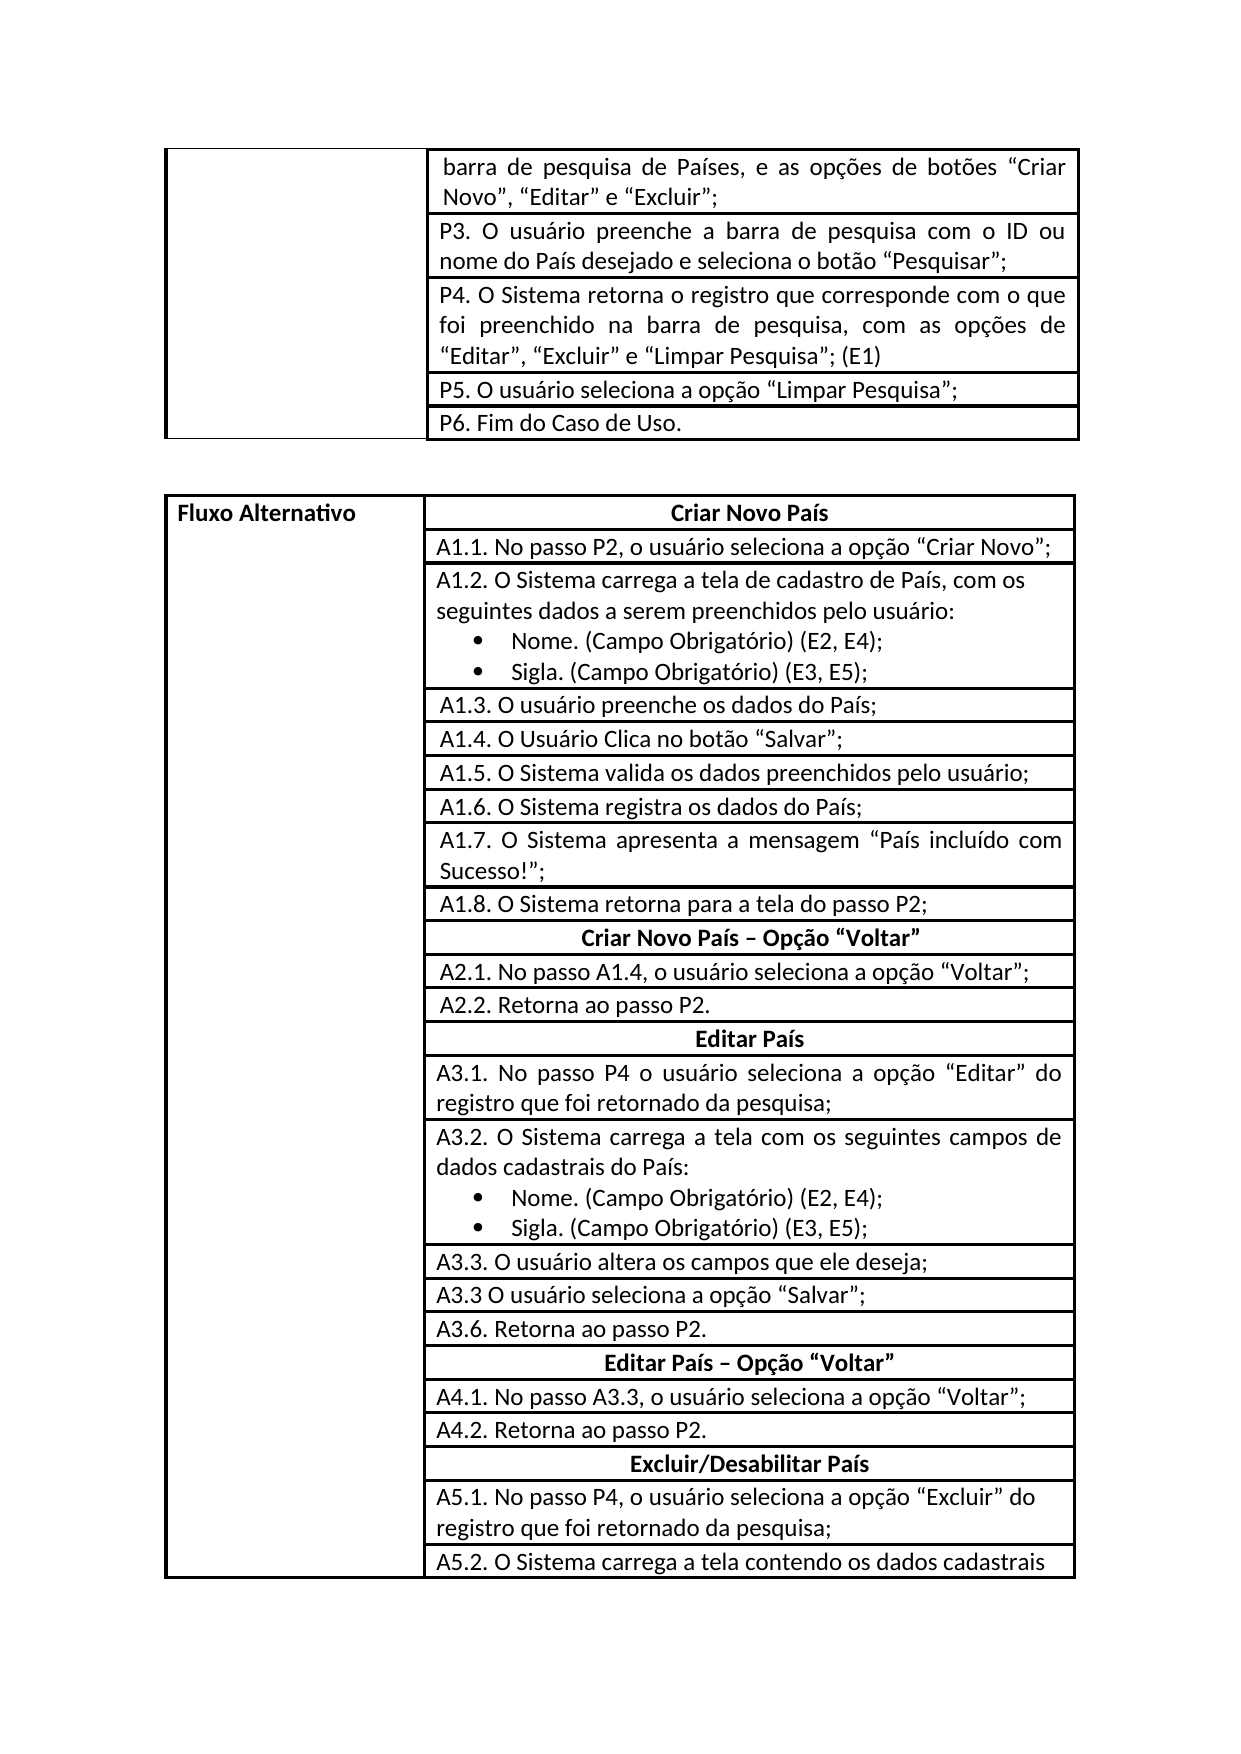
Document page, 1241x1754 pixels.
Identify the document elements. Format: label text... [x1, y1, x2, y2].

table_cell Editar País [426, 1023, 1073, 1053]
table_header Fluxo Alternativo [168, 497, 423, 1576]
table_cell A4.1. No passo A3.3, o usuário seleciona a opção “Voltar”; [426, 1381, 1073, 1411]
table_cell A1.1. No passo P2, o usuário seleciona a opção “Criar Novo”; [426, 531, 1073, 561]
table_cell P4. O Sistema retorna o registro que corresponde com o que foi preenchido na barra de pesquisa, com as opções de “Editar”, “Excluir” e “Limpar Pesquisa”; (E1) [429, 279, 1077, 371]
table_cell A1.3. O usuário preenche os dados do País; [426, 690, 1073, 720]
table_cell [426, 1546, 1073, 1576]
table_header Criar Novo País [426, 497, 1073, 528]
table_cell A5.1. No passo P4, o usuário seleciona a opção “Excluir” do registro que foi retornado da pesquisa; [426, 1482, 1073, 1543]
table_cell A3.3 O usuário seleciona a opção “Salvar”; [426, 1280, 1073, 1310]
table_cell A1.8. O Sistema retorna para a tela do passo P2; [426, 889, 1073, 919]
table_cell A3.3. O usuário altera os campos que ele deseja; [426, 1246, 1073, 1277]
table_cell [429, 151, 1077, 212]
table_cell A4.2. Retorna ao passo P2. [426, 1414, 1073, 1445]
table_cell Criar Novo País – Opção “Voltar” [426, 922, 1073, 953]
table_cell P3. O usuário preenche a barra de pesquisa com o ID ou nome do País desejado e seleciona o botão “Pesquisar”; [429, 215, 1077, 276]
table_cell A1.6. O Sistema registra os dados do País; [426, 791, 1073, 821]
table_cell A1.2. O Sistema carrega a tela de cadastro de País, com os seguintes dados a serem preenchidos pelo usuário: Nome. (Campo Obrigatório) (E2, E4); Sigla. (Campo Obrigatório) (E3, E5); [426, 565, 1073, 687]
table_cell A3.1. No passo P4 o usuário seleciona a opção “Editar” do registro que foi retornado da pesquisa; [426, 1057, 1073, 1118]
table_cell A1.7. O Sistema apresenta a mensagem “País incluído com Sucesso!”; [426, 824, 1073, 885]
table_cell A1.4. O Usuário Clica no botão “Salvar”; [426, 723, 1073, 754]
table_cell P5. O usuário seleciona a opção “Limpar Pesquisa”; [429, 374, 1077, 404]
table_cell A3.2. O Sistema carrega a tela com os seguintes campos de dados cadastrais do País: Nome. (Campo Obrigatório) (E2, E4); Sigla. (Campo Obrigatório) (E3, E5); [426, 1121, 1073, 1243]
table_cell A3.6. Retorna ao passo P2. [426, 1313, 1073, 1344]
table_cell Editar País – Opção “Voltar” [426, 1347, 1073, 1377]
table_cell Excluir/Desabilitar País [426, 1448, 1073, 1478]
table_cell A2.2. Retorna ao passo P2. [426, 989, 1073, 1020]
table_cell A1.5. O Sistema valida os dados preenchidos pelo usuário; [426, 757, 1073, 787]
table_cell A2.1. No passo A1.4, o usuário seleciona a opção “Voltar”; [426, 956, 1073, 986]
table_cell P6. Fim do Caso de Uso. [429, 408, 1077, 438]
